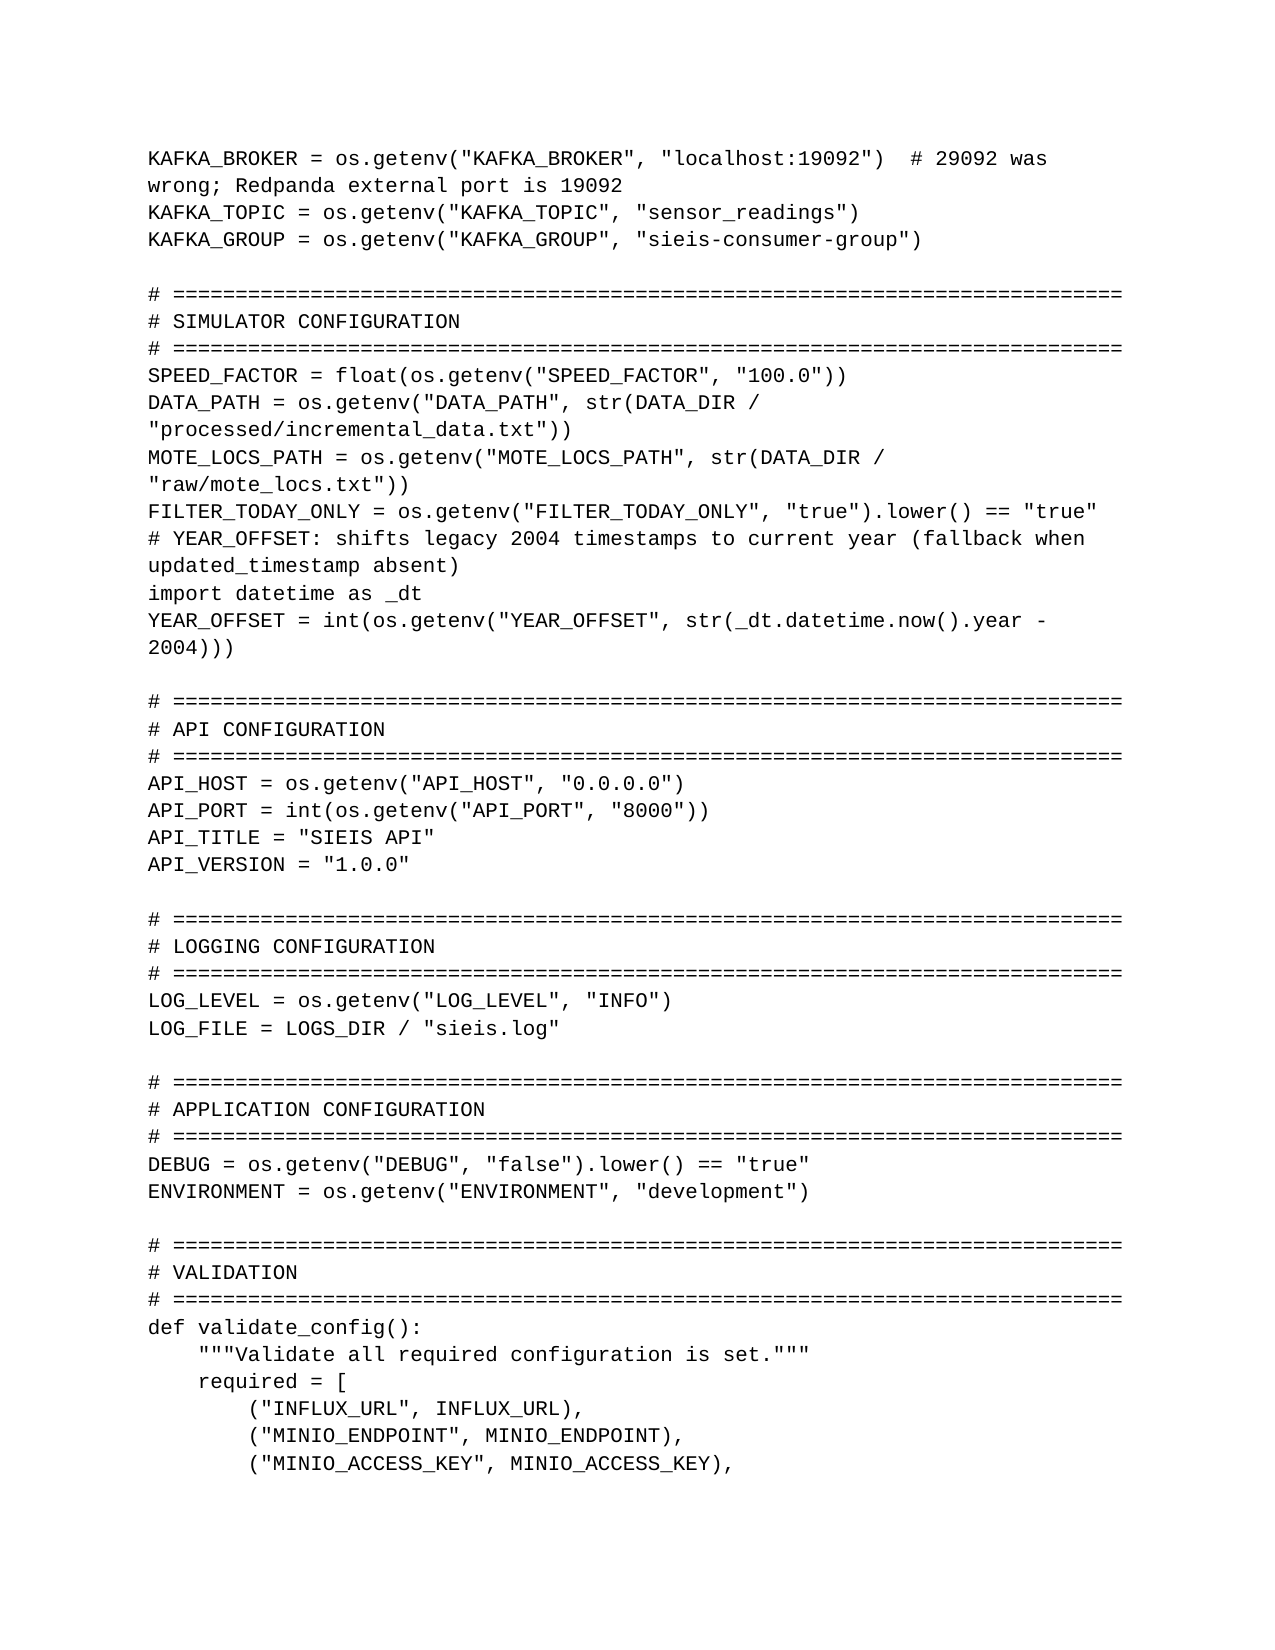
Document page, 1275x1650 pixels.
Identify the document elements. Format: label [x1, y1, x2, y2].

text [148, 148, 1127, 1476]
